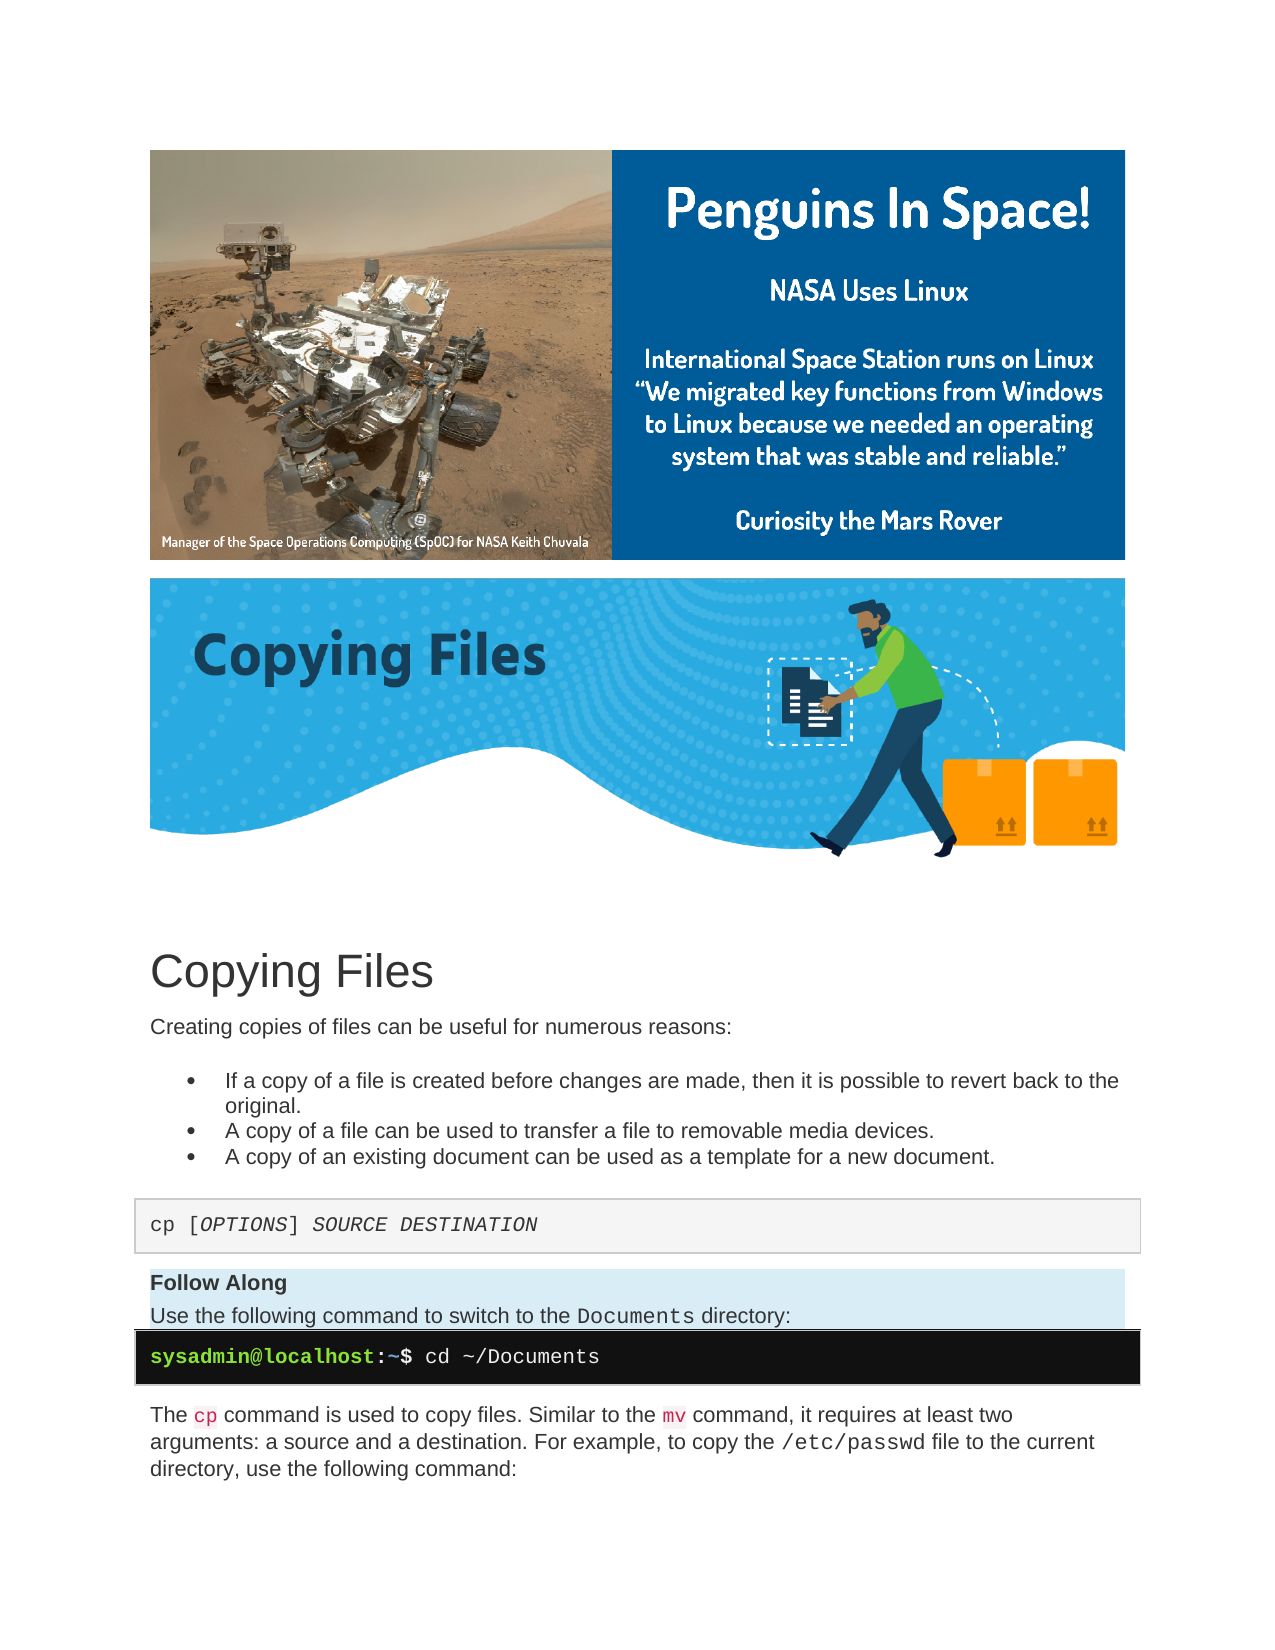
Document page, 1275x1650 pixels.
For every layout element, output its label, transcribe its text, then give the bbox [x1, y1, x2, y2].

list If a copy of a file is created before changes are made, then it is possible to revert back to the original. [187, 1068, 1125, 1118]
picture [150, 578, 1125, 944]
text Use the following command to switch to the Documents directory: [150, 1302, 1125, 1329]
text sysadmin@localhost:~$ cd ~/Documents [136, 1331, 1140, 1384]
text Copying Files [150, 944, 1125, 998]
text The cp command is used to copy files. Similar to the mv command, it requires at least two arguments: a source and a destination. For example, to copy the /etc/passwd file to the current directory, use the following command: [150, 1402, 1125, 1481]
picture [150, 150, 1125, 560]
list A copy of an existing document can be used as a template for a new document. [187, 1143, 1125, 1169]
text cp [OPTIONS] SOURCE DESTINATION [136, 1200, 1140, 1252]
list A copy of a file can be used to transfer a file to removable media devices. [187, 1118, 1125, 1143]
text Creating copies of files can be useful for numerous reasons: [150, 1013, 1125, 1039]
text Follow Along [150, 1269, 1125, 1295]
